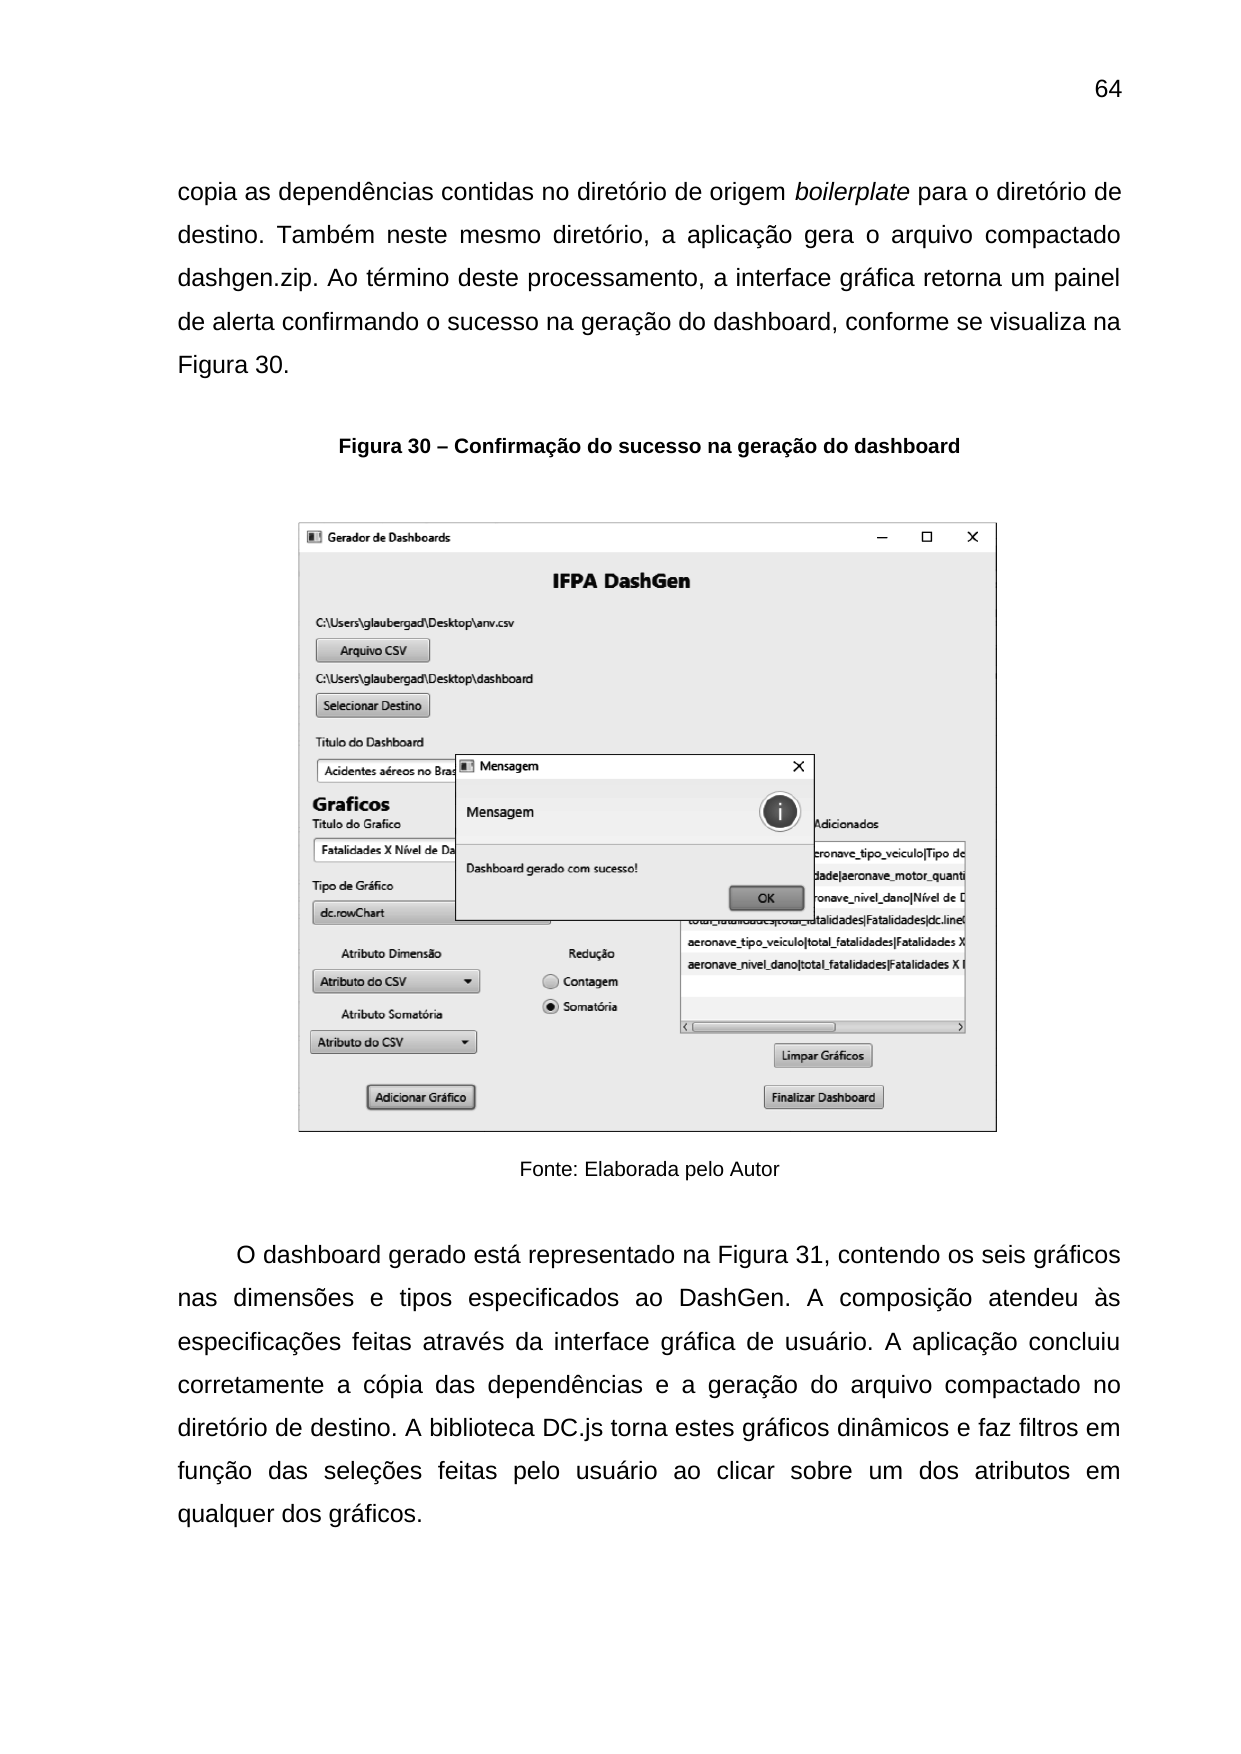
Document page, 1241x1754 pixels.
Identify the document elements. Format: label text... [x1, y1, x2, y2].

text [177, 177, 1122, 378]
text O dashboard gerado está representado na Figura 31, contendo os seis gráficos nas dimensões e tipos especificados ao DashGen. A composição atendeu às especificações feitas através da interface gráfica de usuário. A aplicação concluiu corretamente a cópia das dependências e a geração do arquivo compactado no diretório de destino. A biblioteca DC.js torna estes gráficos dinâmicos e faz filtros em função das seleções feitas pelo usuário ao clicar sobre um dos atributos em qualquer dos gráficos. [177, 1240, 1122, 1528]
picture [293, 514, 1007, 1139]
text Fonte: Elaborada pelo Autor [177, 1156, 1122, 1180]
text Figura 30 – Confirmação do sucesso na geração do dashboard [177, 433, 1122, 457]
